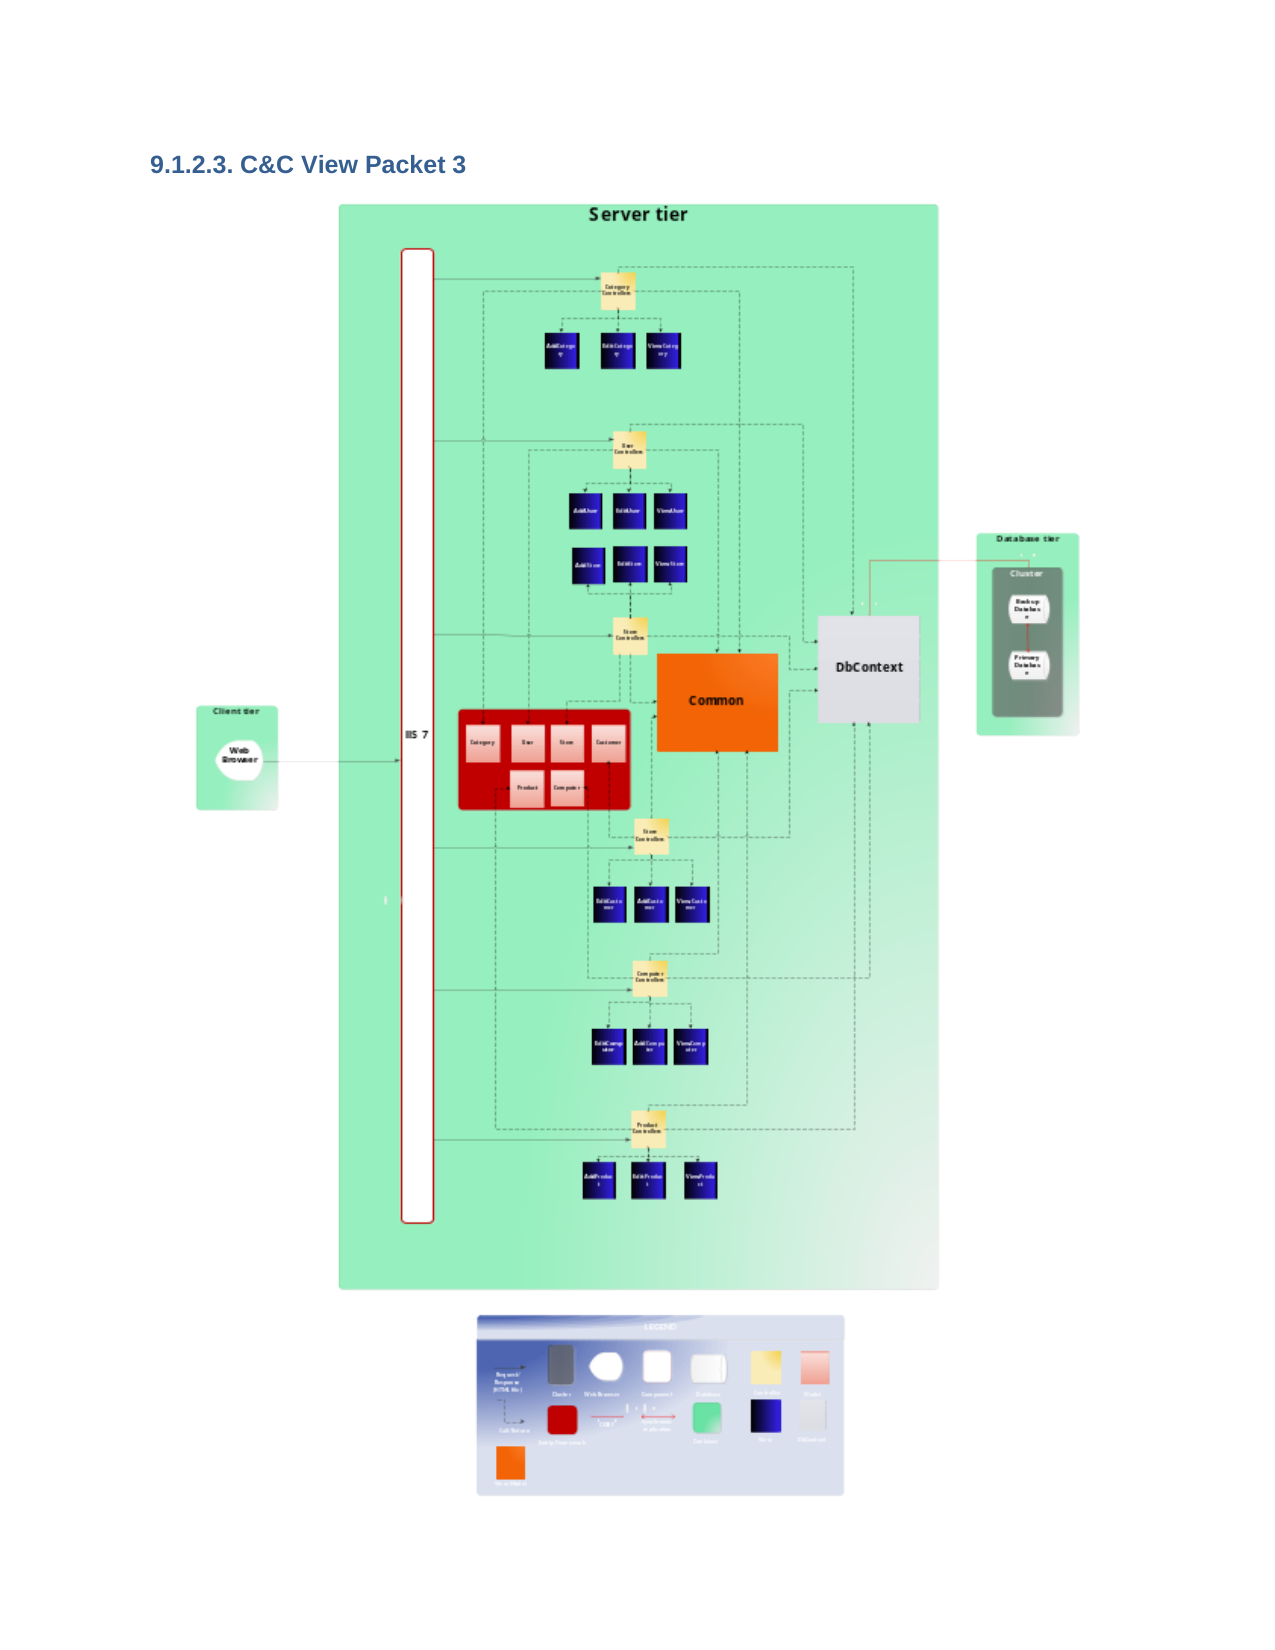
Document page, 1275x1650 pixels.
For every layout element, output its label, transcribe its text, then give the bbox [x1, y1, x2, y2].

subtitle C&C View Packet 3 [150, 150, 1125, 179]
